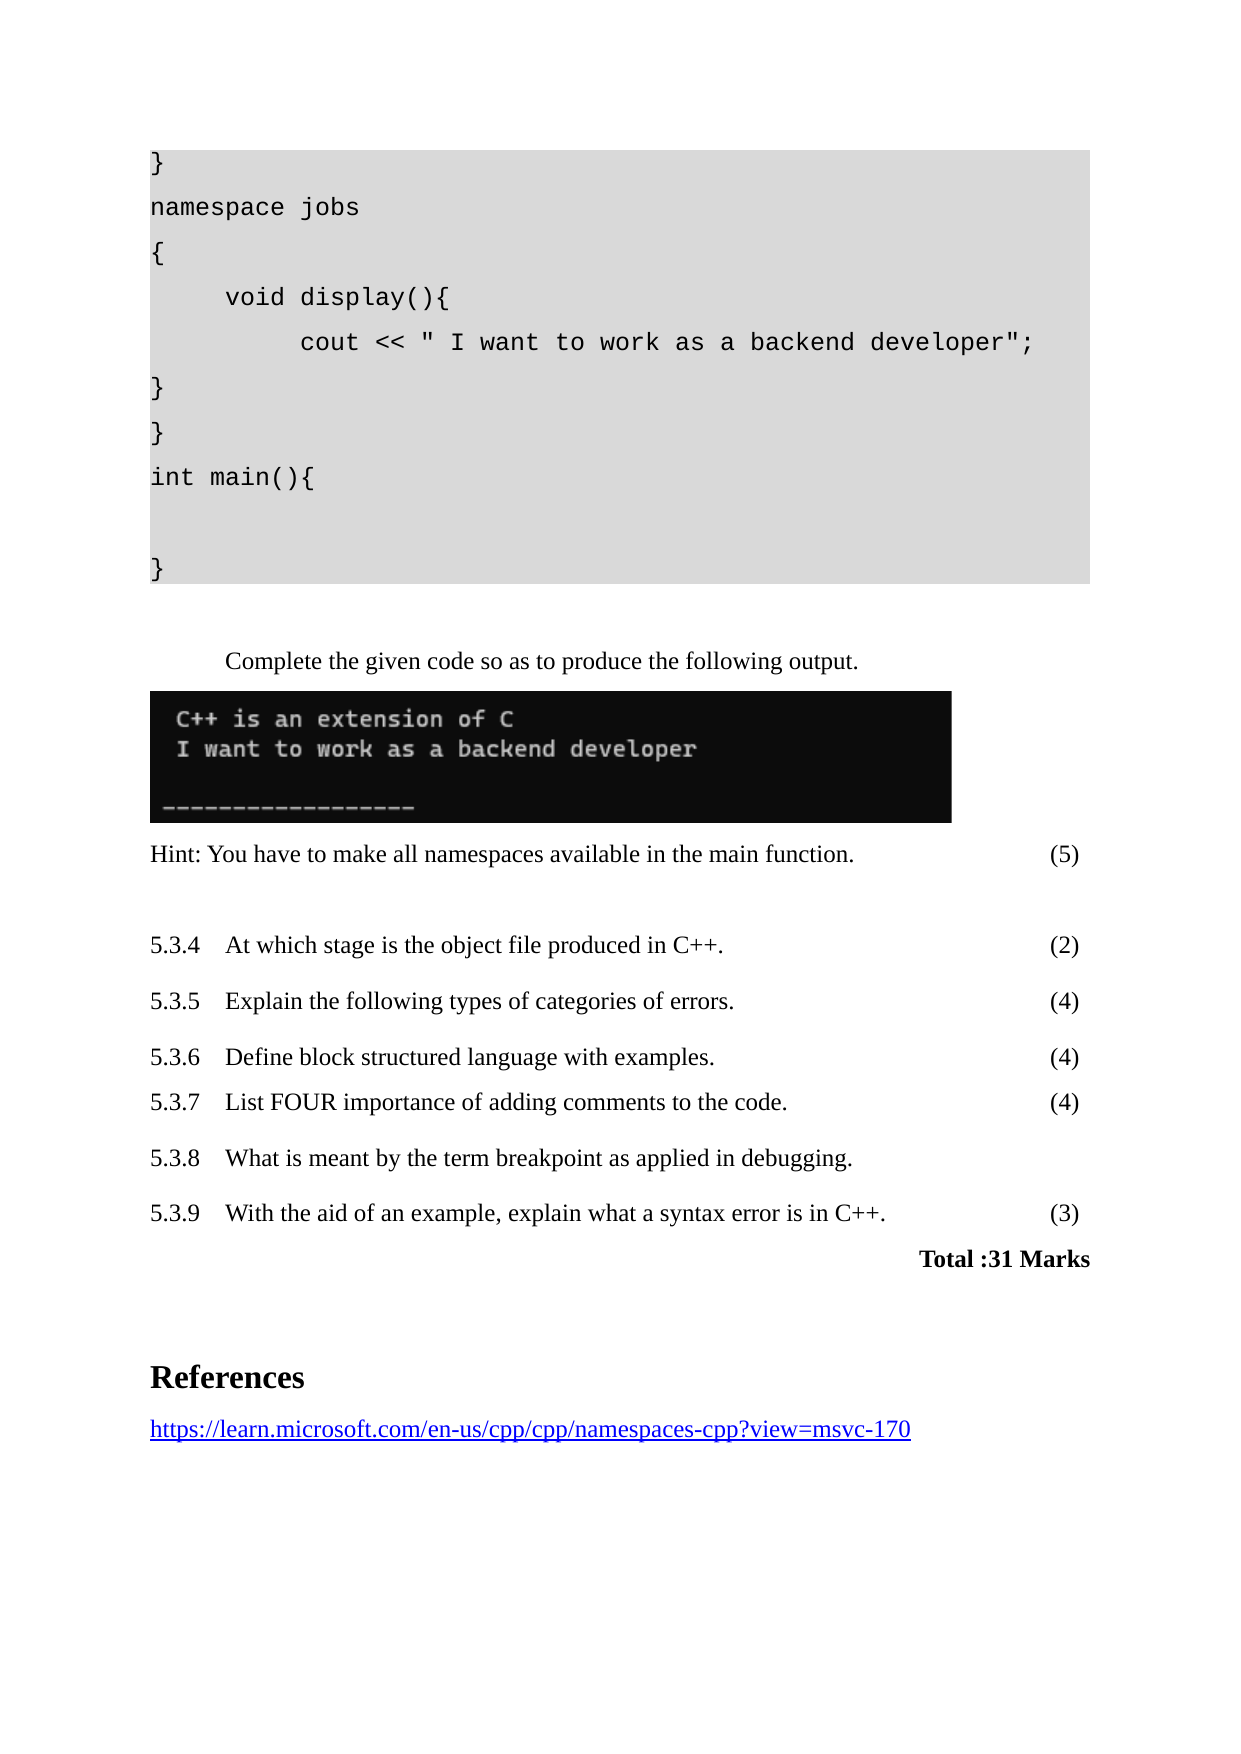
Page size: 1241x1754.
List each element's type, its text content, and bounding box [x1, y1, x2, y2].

text } [150, 555, 1090, 584]
text 5.3.6 Define block structured language with examples. (4) [150, 1042, 1090, 1071]
text } [150, 150, 1090, 178]
text } [150, 420, 1090, 448]
text Hint: You have to make all namespaces available in the main function. (5) [150, 839, 1090, 868]
text namespace jobs [150, 195, 1090, 223]
text void display(){ [150, 285, 1090, 313]
text } [150, 375, 1090, 403]
text Complete the given code so as to produce the following output. [150, 646, 1090, 675]
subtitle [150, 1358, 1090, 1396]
text int main(){ [150, 465, 1090, 493]
picture [150, 691, 952, 823]
text 5.3.5 Explain the following types of categories of errors. (4) [150, 986, 1090, 1015]
text 5.3.4 At which stage is the object file produced in C++. (2) [150, 931, 1090, 959]
text { [150, 240, 1090, 268]
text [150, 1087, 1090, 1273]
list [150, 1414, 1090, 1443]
text cout << " I want to work as a backend developer"; [150, 330, 1090, 358]
